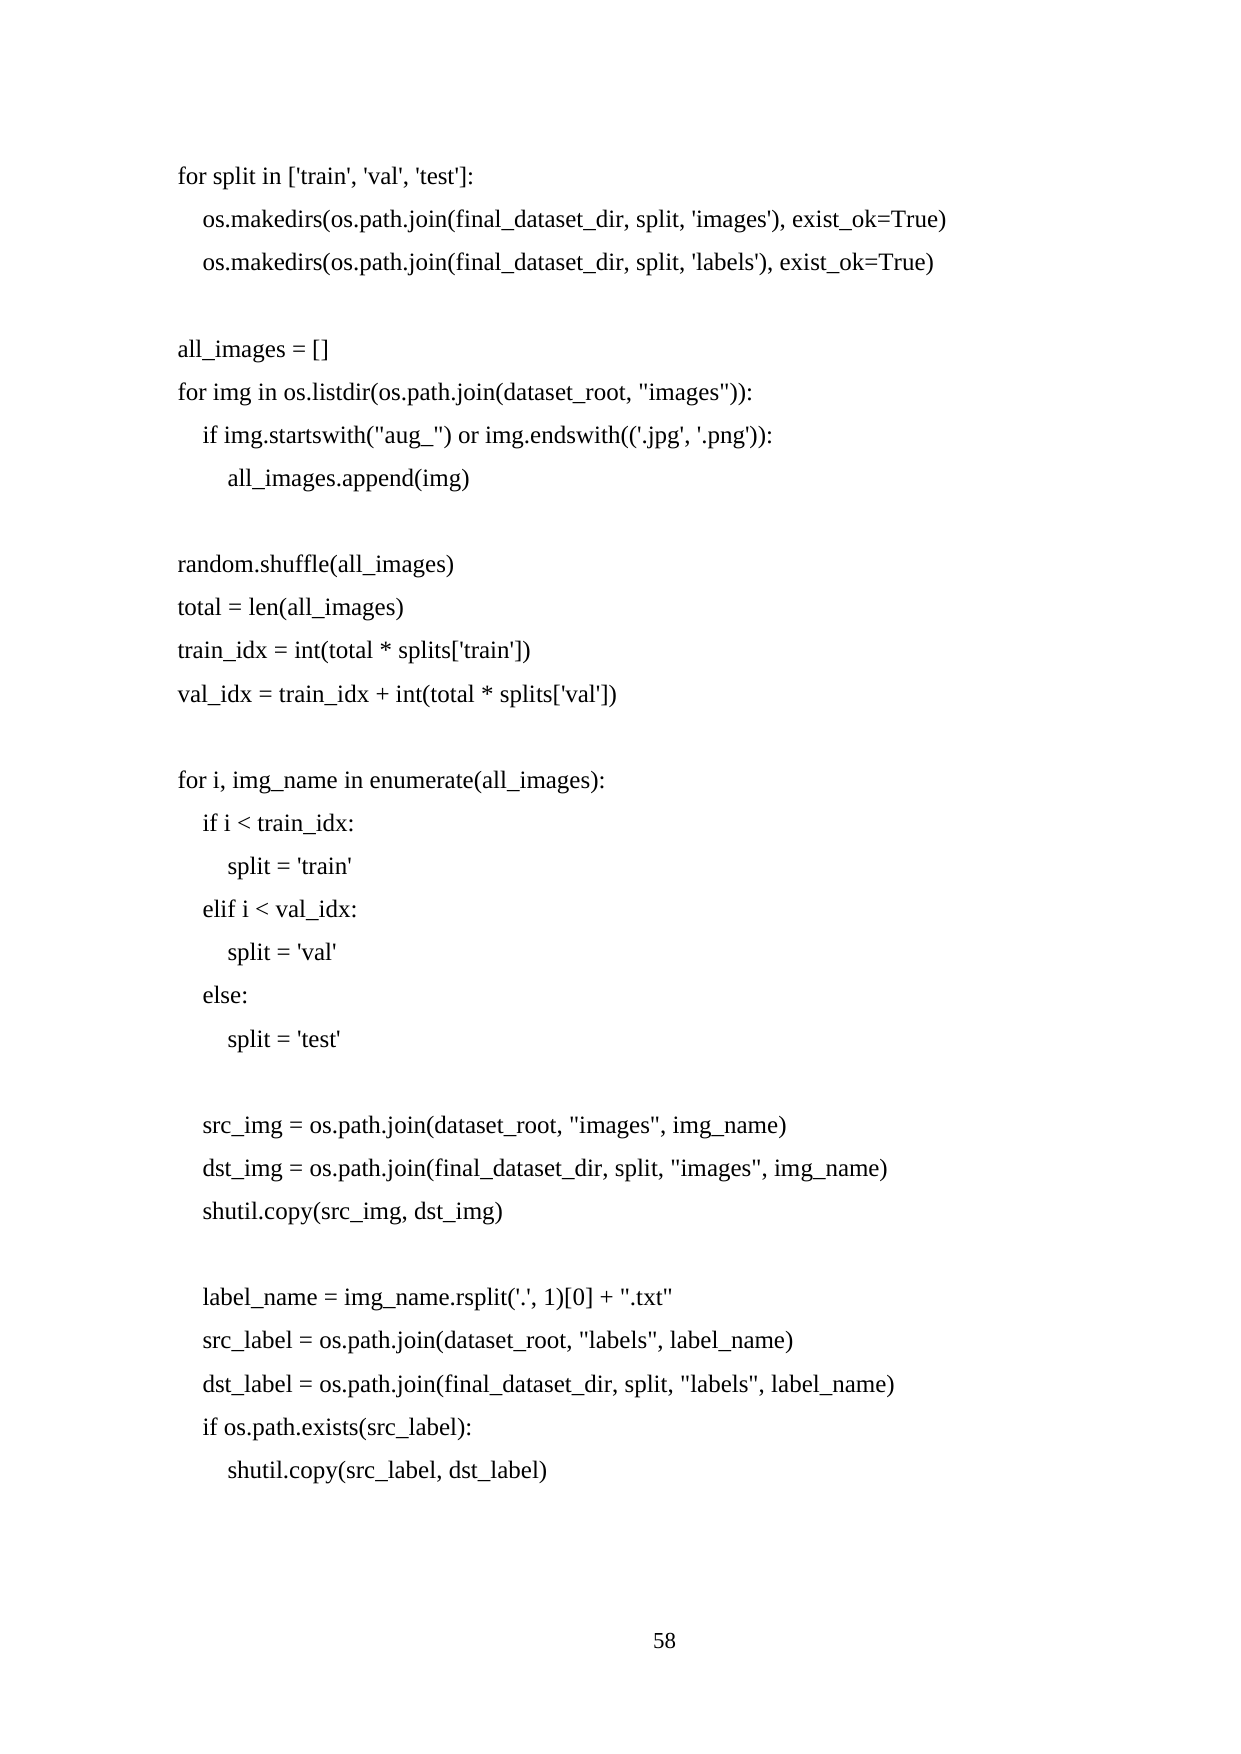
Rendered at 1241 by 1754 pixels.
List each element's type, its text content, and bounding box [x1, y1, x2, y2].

text shutil.copy(src_img, dst_img) [177, 1196, 1152, 1225]
text if i < train_idx: [177, 808, 1152, 837]
text total = len(all_images) [177, 592, 1152, 621]
text elif i < val_idx: [177, 894, 1152, 923]
text split = 'train' [177, 851, 1152, 880]
text src_img = os.path.join(dataset_root, "images", img_name) [177, 1110, 1152, 1139]
text if img.startswith("aug_") or img.endswith(('.jpg', '.png')): [177, 420, 1152, 449]
text os.makedirs(os.path.join(final_dataset_dir, split, 'images'), exist_ok=True) [177, 204, 1152, 233]
text train_idx = int(total * splits['train']) [177, 636, 1152, 664]
text all_images.append(img) [177, 463, 1152, 492]
text src_label = os.path.join(dataset_root, "labels", label_name) [177, 1326, 1152, 1354]
text for split in ['train', 'val', 'test']: [177, 161, 1152, 190]
text label_name = img_name.rsplit('.', 1)[0] + ".txt" [177, 1282, 1152, 1311]
text val_idx = train_idx + int(total * splits['val']) [177, 679, 1152, 707]
text else: [177, 981, 1152, 1009]
text for i, img_name in enumerate(all_images): [177, 765, 1152, 794]
text shutil.copy(src_label, dst_label) [177, 1455, 1152, 1484]
text dst_img = os.path.join(final_dataset_dir, split, "images", img_name) [177, 1153, 1152, 1182]
text dst_label = os.path.join(final_dataset_dir, split, "labels", label_name) [177, 1369, 1152, 1397]
text os.makedirs(os.path.join(final_dataset_dir, split, 'labels'), exist_ok=True) [177, 247, 1152, 276]
text if os.path.exists(src_label): [177, 1412, 1152, 1441]
text for img in os.listdir(os.path.join(dataset_root, "images")): [177, 377, 1152, 406]
text split = 'test' [177, 1024, 1152, 1052]
text split = 'val' [177, 937, 1152, 966]
text random.shuffle(all_images) [177, 549, 1152, 578]
text all_images = [] [177, 334, 1152, 362]
